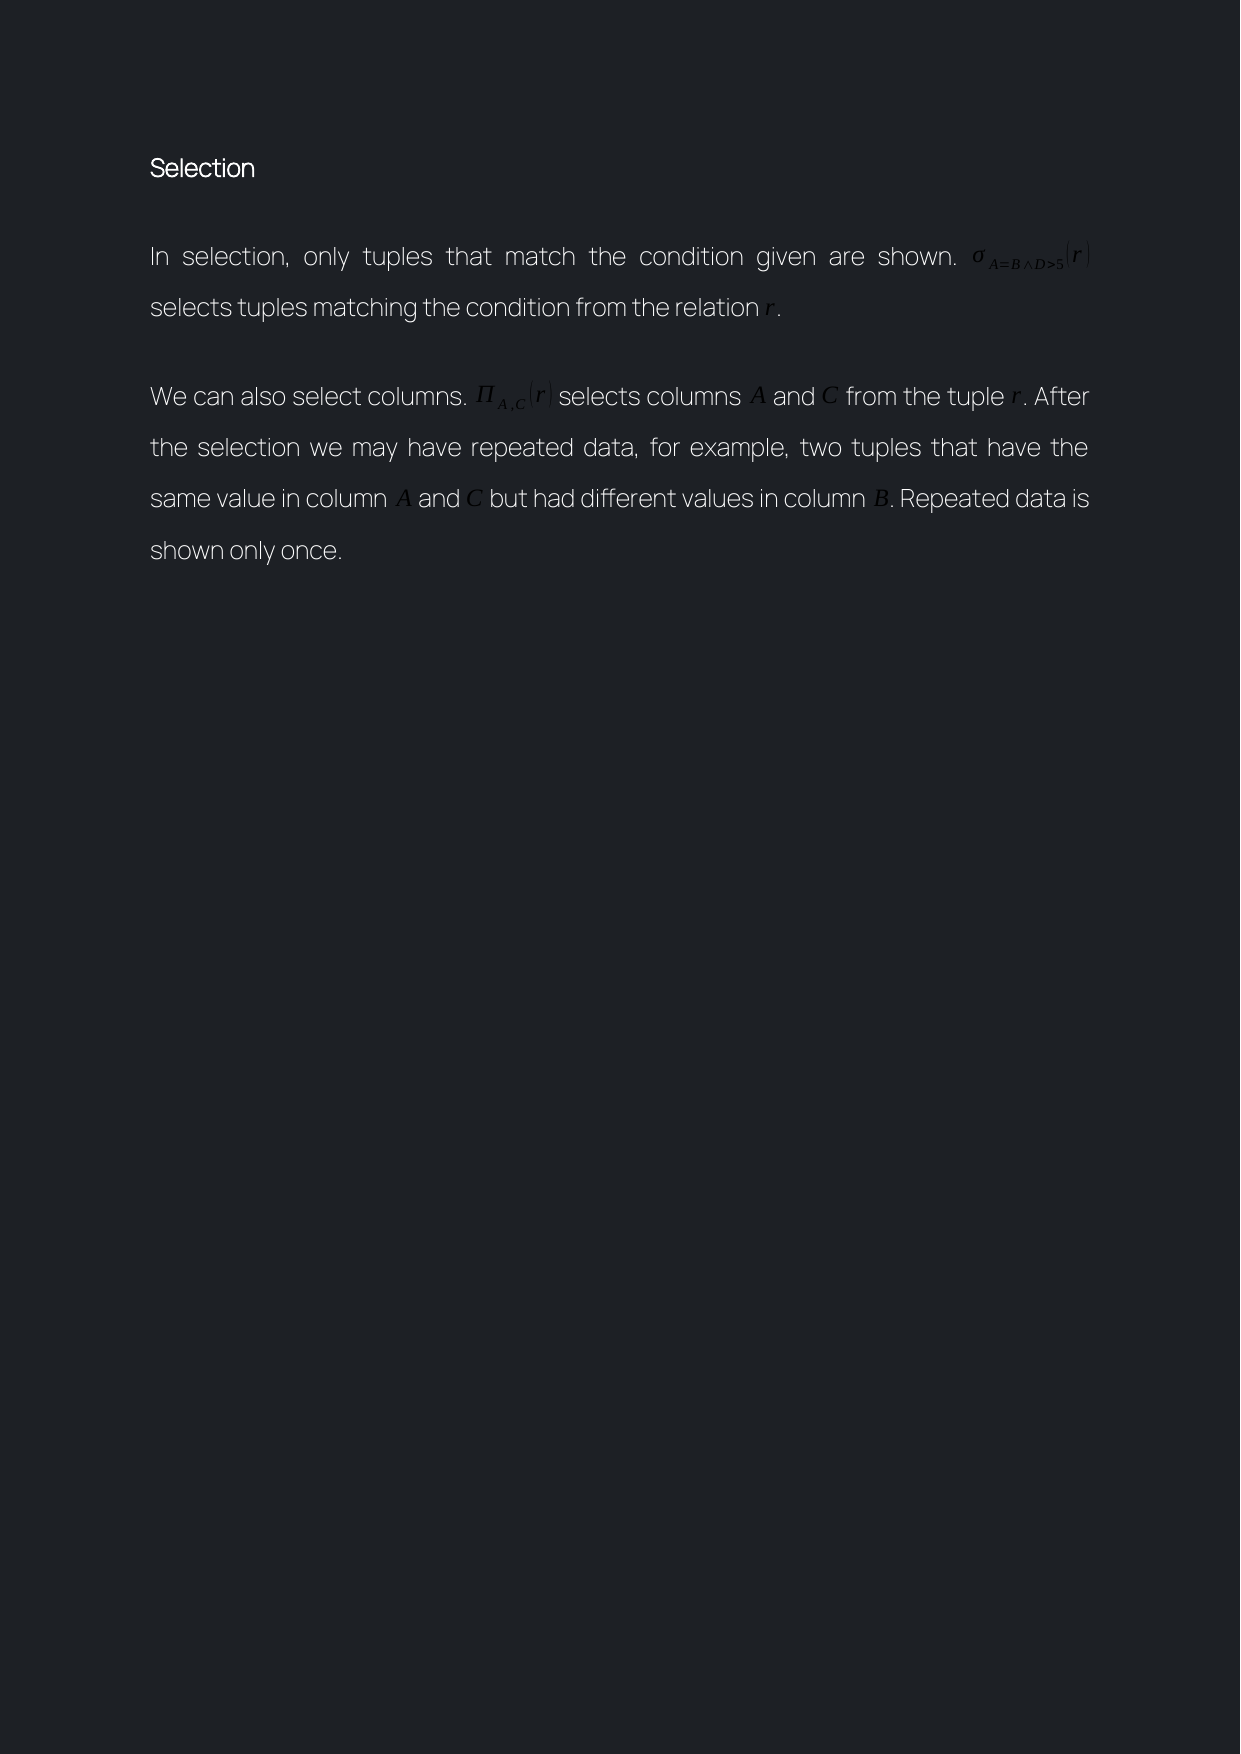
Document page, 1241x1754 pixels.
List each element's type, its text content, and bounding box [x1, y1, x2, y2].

text In selection, only tuples that match the condition given are shown. selects tuples matching the condition from the relation . [150, 239, 1090, 324]
subtitle Selection [150, 150, 1090, 184]
text We can also select columns. selects columns and from the tuple . After the selection we may have repeated data, for example, two tuples that have the same value in column and but had different values in column . Repeated data is shown only once. [150, 379, 1090, 567]
